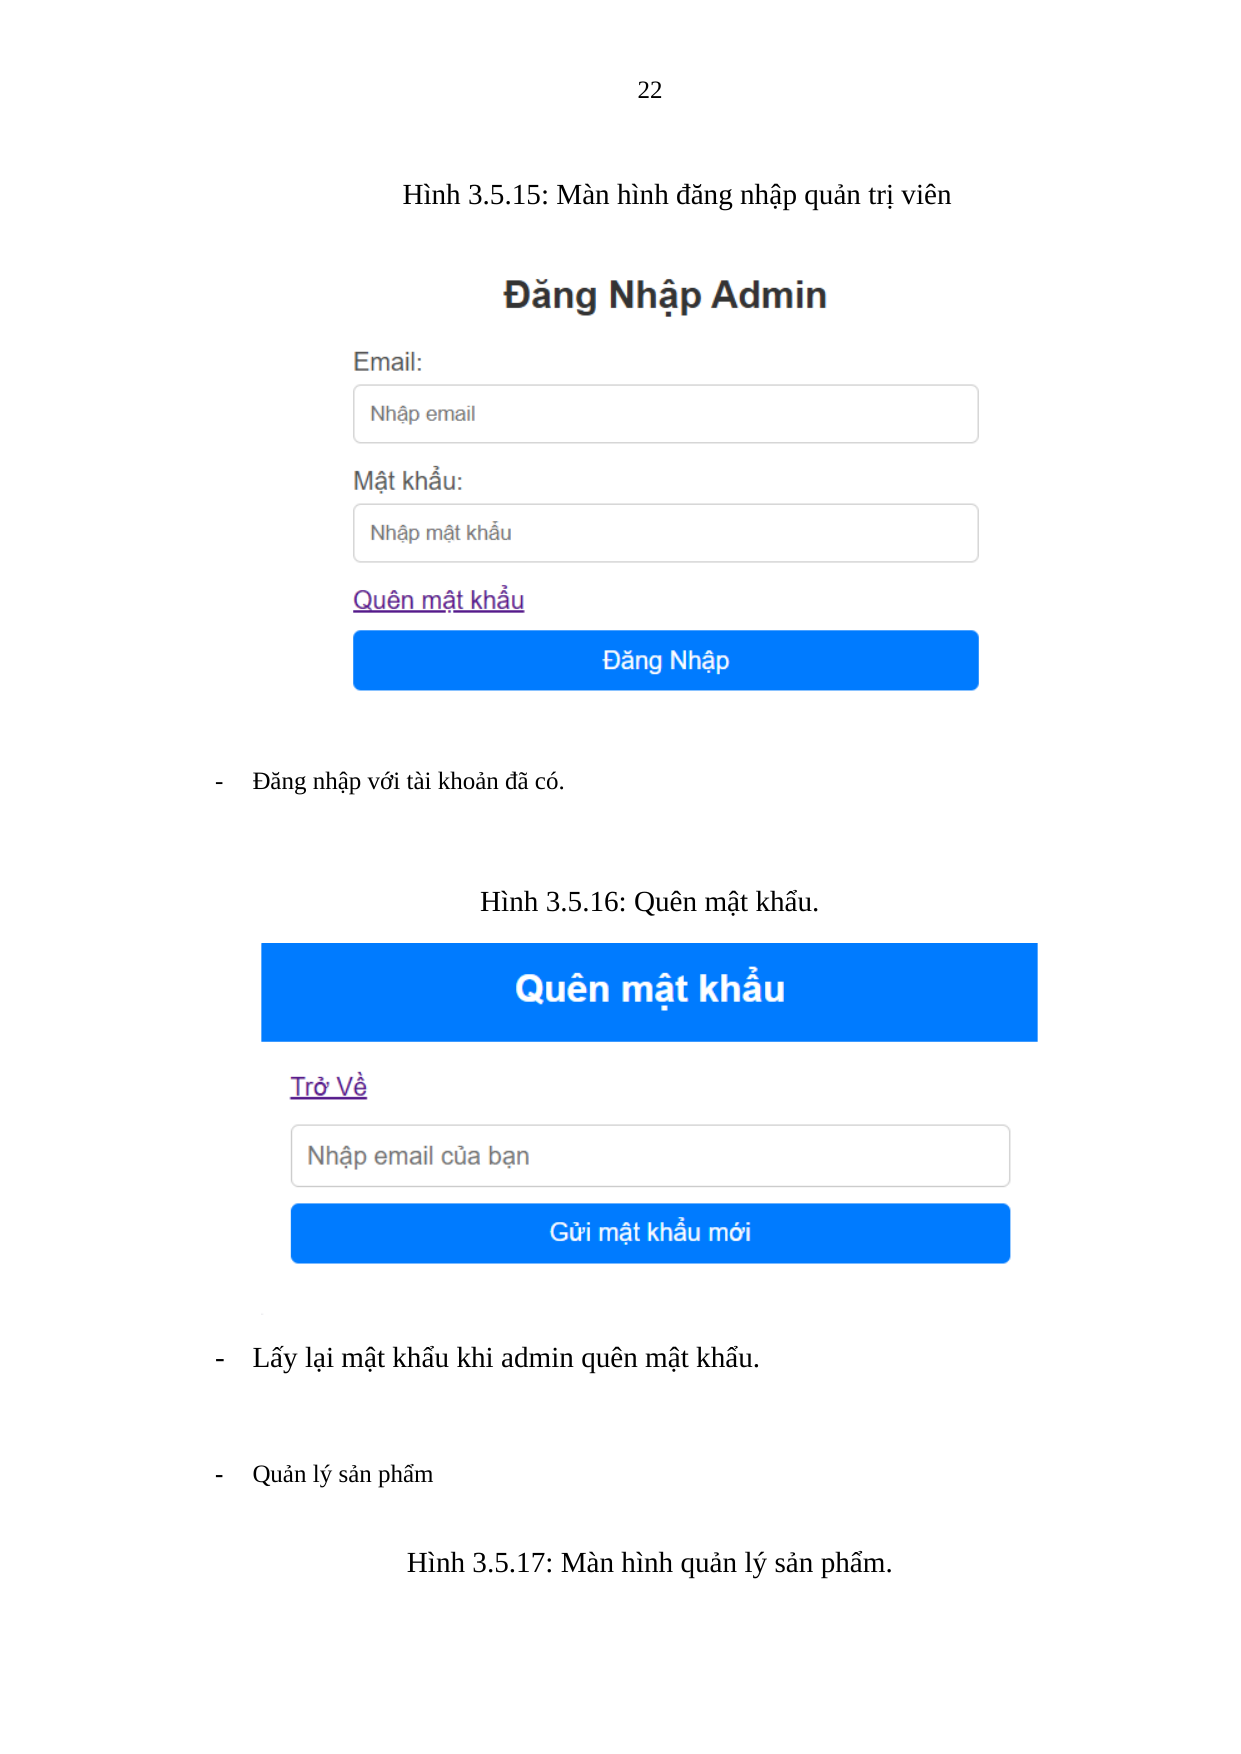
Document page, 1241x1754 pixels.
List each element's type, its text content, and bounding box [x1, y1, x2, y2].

list Quản lý sản phẩm [215, 1459, 1122, 1487]
list Lấy lại mật khẩu khi admin quên mật khẩu. [215, 1340, 1122, 1373]
list Đăng nhập với tài khoản đã có. [215, 766, 1122, 795]
picture [327, 215, 1004, 742]
text Hình 3.5.17: Màn hình quản lý sản phẩm. [177, 1546, 1122, 1579]
picture [261, 943, 1038, 1315]
text Hình 3.5.16: Quên mật khẩu. [177, 884, 1122, 918]
